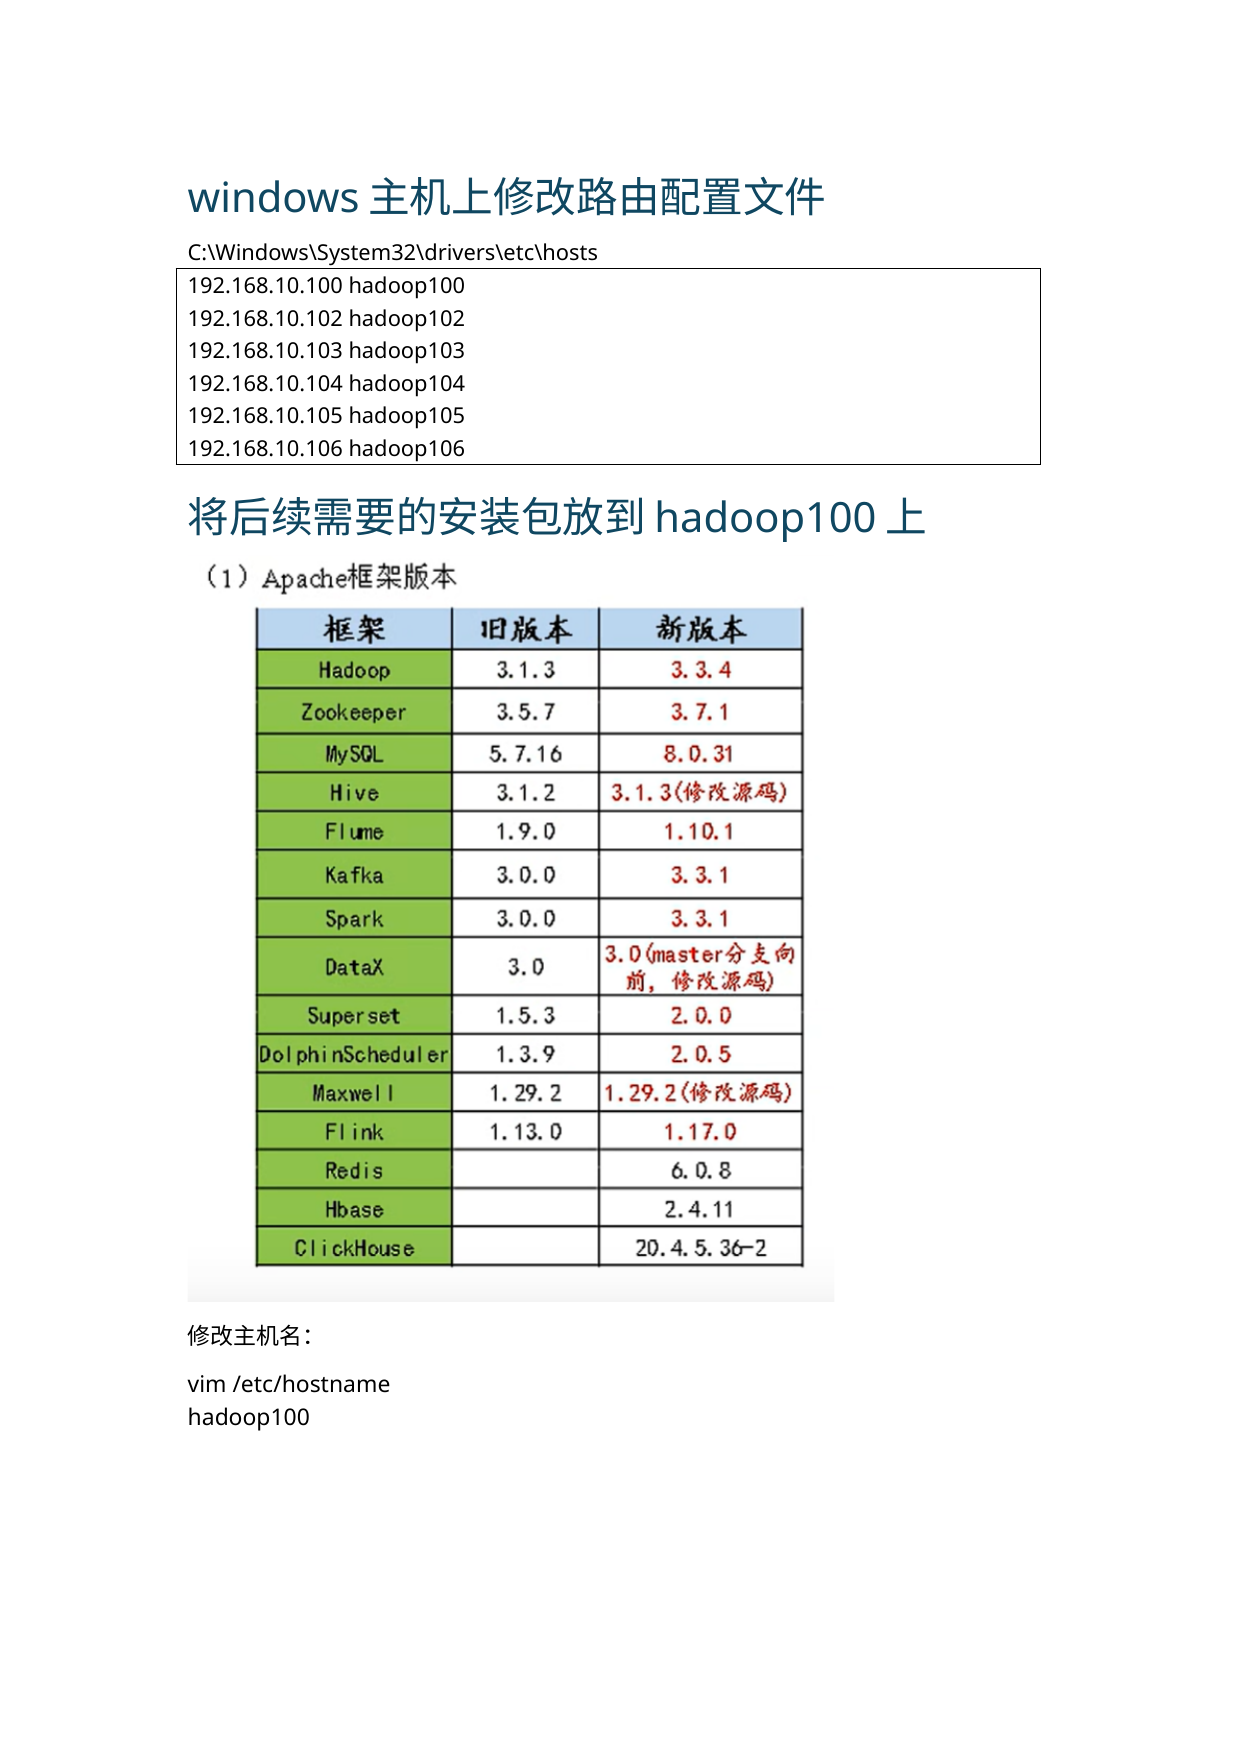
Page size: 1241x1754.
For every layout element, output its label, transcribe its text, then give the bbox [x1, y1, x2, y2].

text C:\Windows\System32\drivers\etc\hosts [187, 235, 1053, 268]
subtitle 将后续需要的安装包放到hadoop100上 [187, 482, 1053, 547]
text hadoop100 [187, 1400, 1053, 1432]
subtitle windows主机上修改路由配置文件 [187, 162, 1053, 227]
text 修改主机名： [187, 1302, 1053, 1367]
text vim /etc/hostname [187, 1367, 1053, 1400]
picture [187, 555, 835, 1302]
table_header 192.168.10.100 hadoop100 192.168.10.102 hadoop102 192.168.10.103 hadoop103 192.168.10.104 hadoop104 192.168.10.105 hadoop105 192.168.10.106 hadoop106 [177, 269, 1040, 464]
